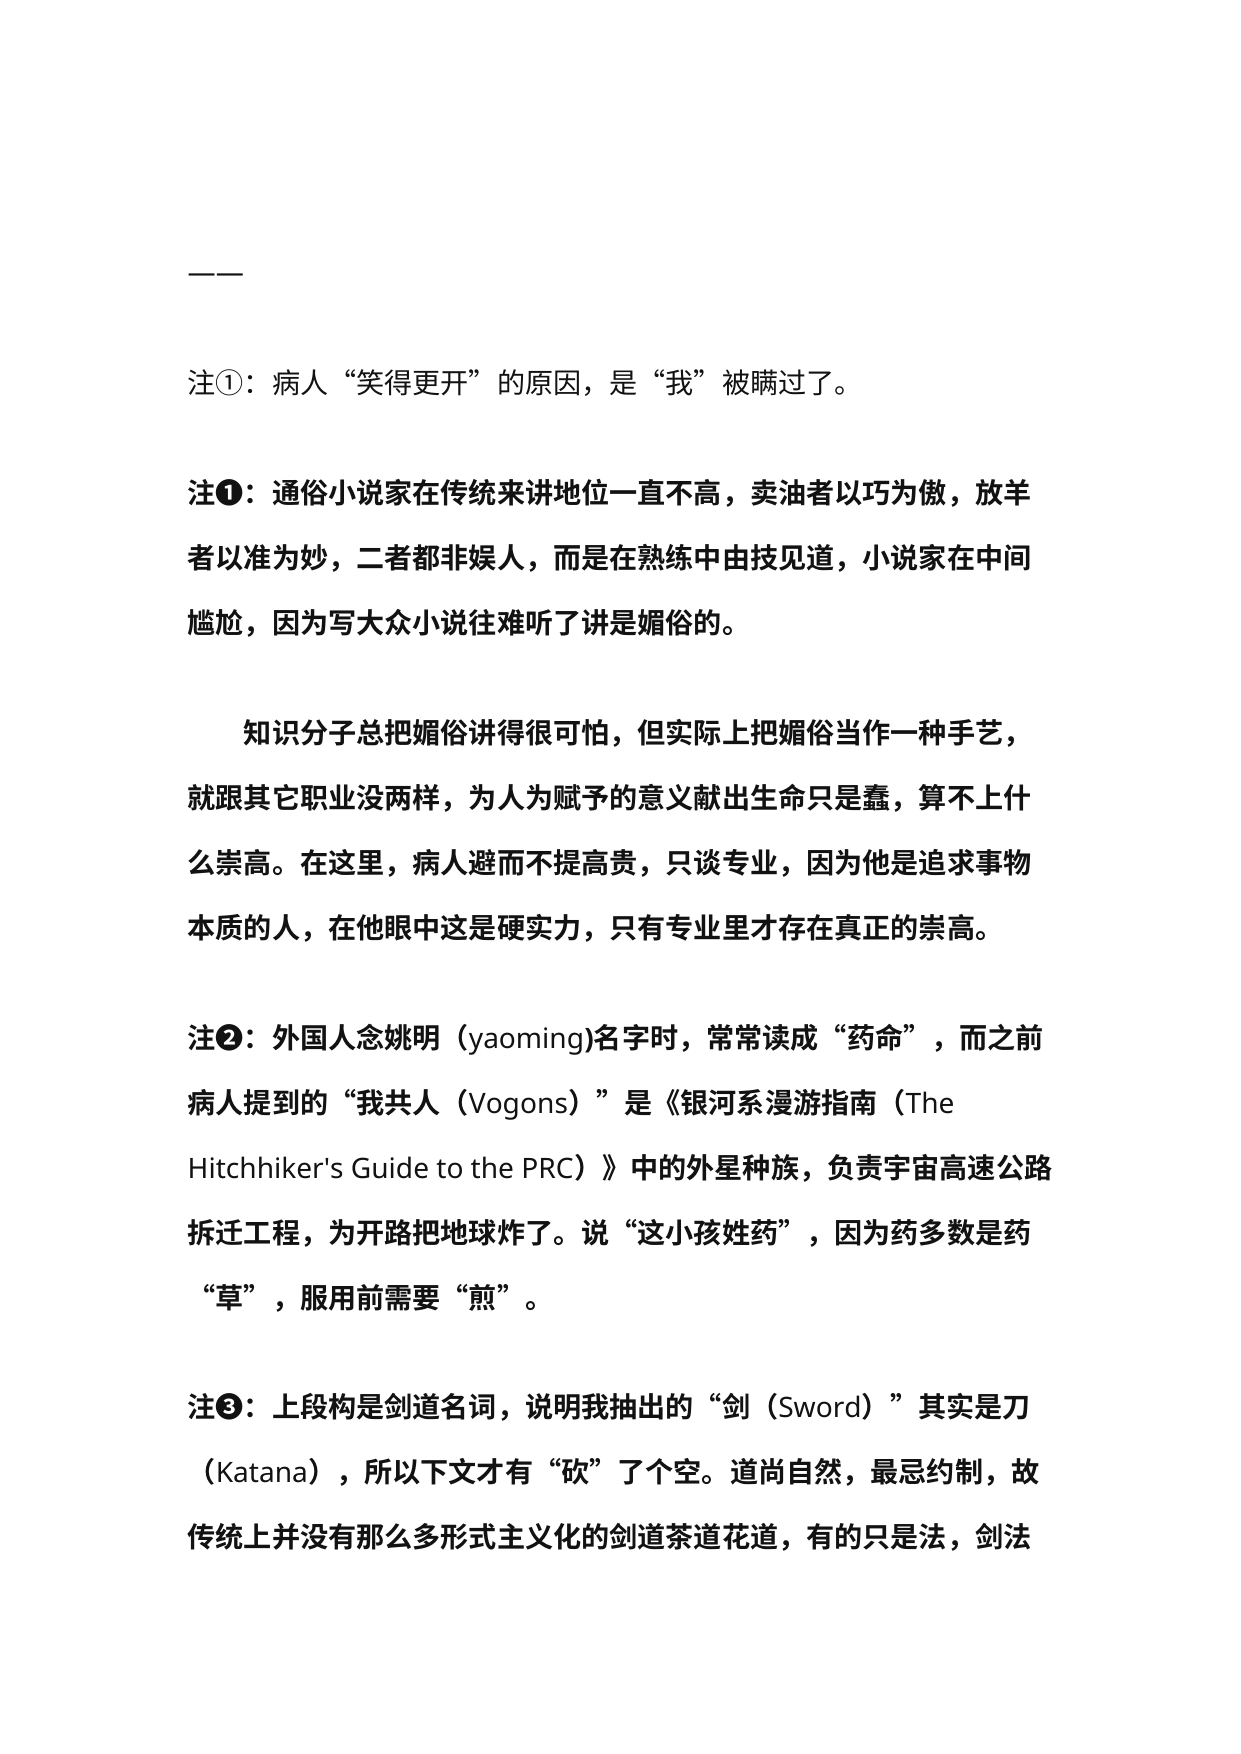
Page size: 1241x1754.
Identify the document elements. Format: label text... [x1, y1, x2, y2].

text 知识分子总把媚俗讲得很可怕，但实际上把媚俗当作一种手艺，就跟其它职业没两样，为人为赋予的意义献出生命只是蠢，算不上什么崇高。在这里，病人避而不提高贵，只谈专业，因为他是追求事物本质的人，在他眼中这是硬实力，只有专业里才存在真正的崇高。 [187, 699, 1053, 959]
text 注❶：通俗小说家在传统来讲地位一直不高，卖油者以巧为傲，放羊者以准为妙，二者都非娱人，而是在熟练中由技见道，小说家在中间尴尬，因为写大众小说往难听了讲是媚俗的。 [187, 459, 1053, 654]
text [187, 1373, 1053, 1568]
text 注❷：外国人念姚明（yaoming)名字时，常常读成“药命”，而之前病人提到的“我共人（Vogons）”是《银河系漫游指南（The Hitchhiker's Guide to the PRC）》中的外星种族，负责宇宙高速公路拆迁工程，为开路把地球炸了。说“这小孩姓药”，因为药多数是药“草”，服用前需要“煎”。 [187, 1003, 1053, 1328]
text ―― [187, 239, 1053, 304]
text 注①：病人“笑得更开”的原因，是“我”被瞒过了。 [187, 349, 1053, 414]
